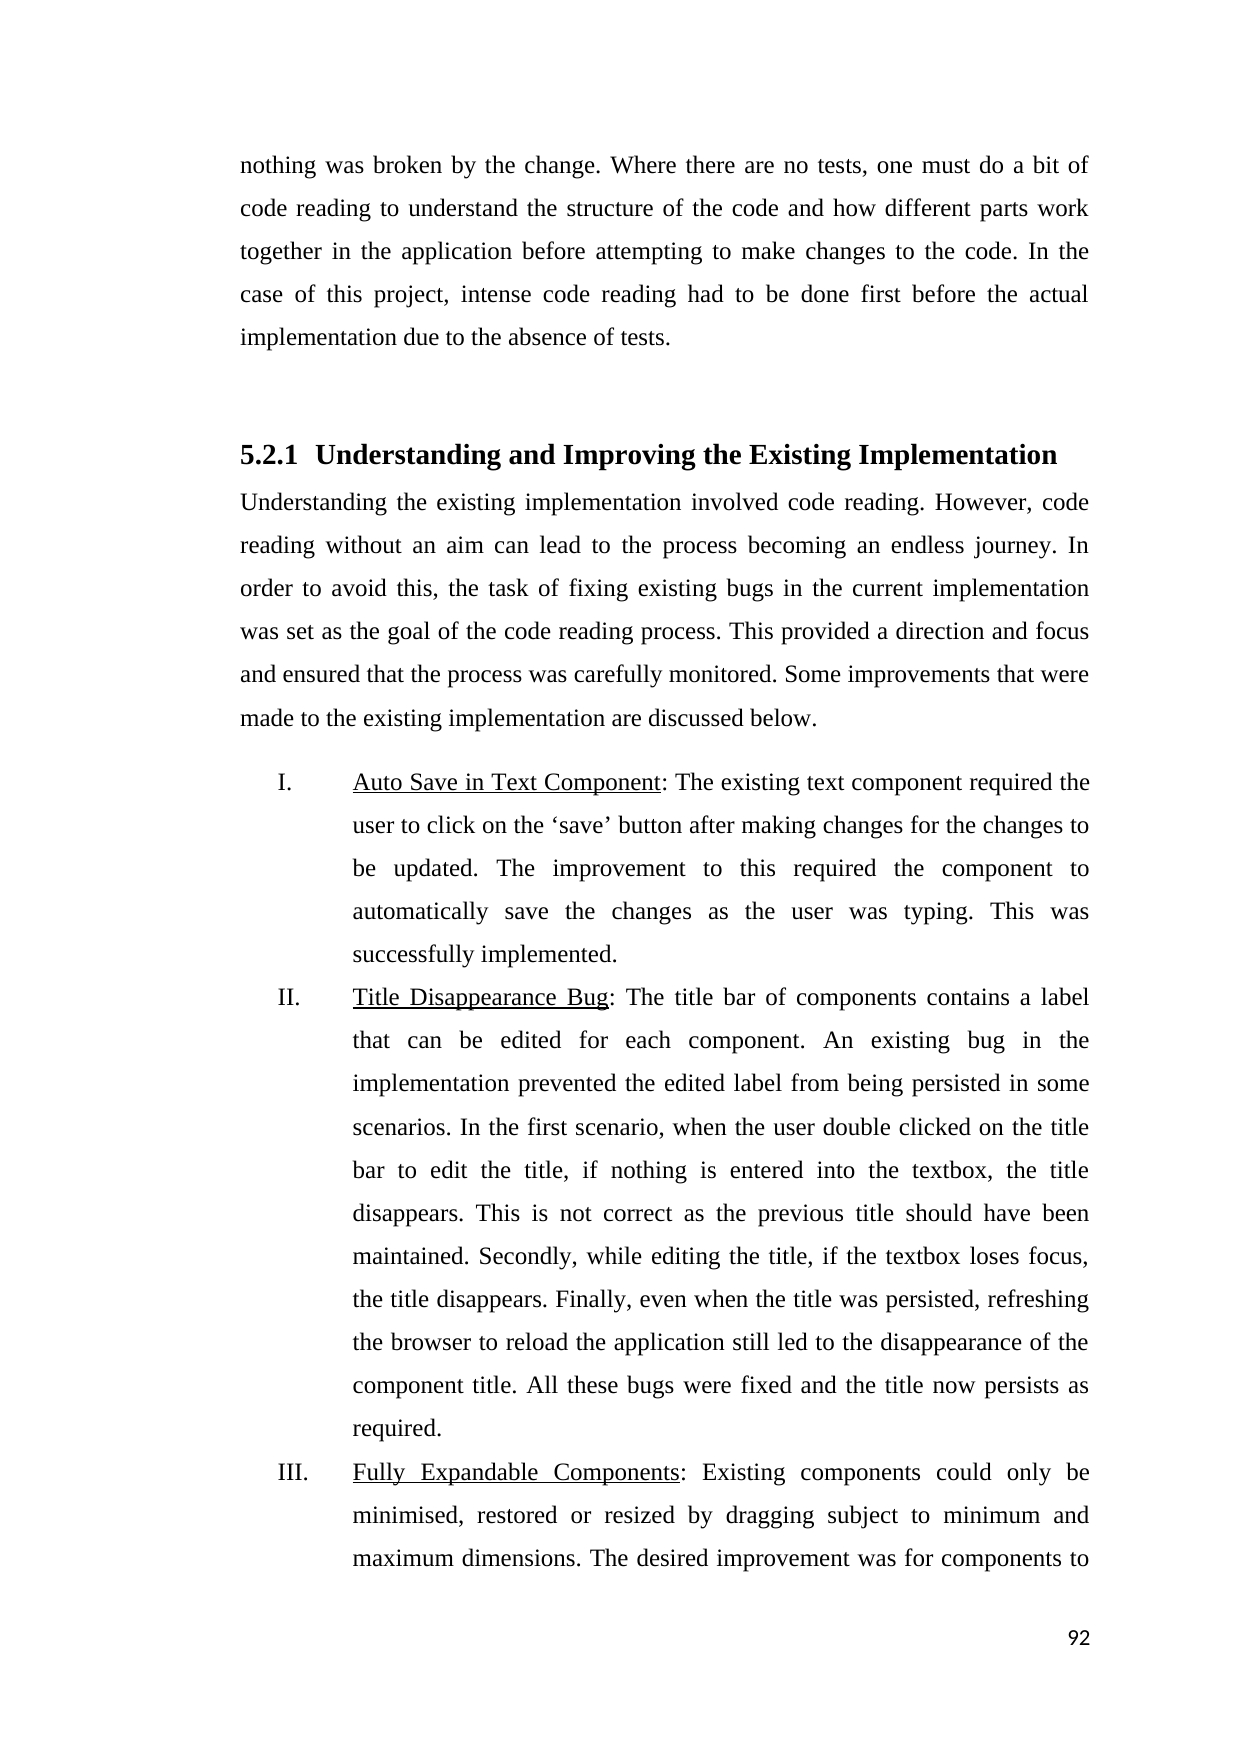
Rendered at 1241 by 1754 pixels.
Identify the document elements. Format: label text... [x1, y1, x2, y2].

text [240, 150, 1090, 351]
list Auto Save in Text Component: The existing text component required the user to click on the ‘save’ button after making changes for the changes to be updated. The improvement to this required the component to automatically save the changes as the user was typing. This was successfully implemented. [277, 767, 1090, 968]
subtitle 5.2.1 Understanding and Improving the Existing Implementation [240, 386, 1090, 470]
list Title Disappearance Bug: The title bar of components contains a label that can be edited for each component. An existing bug in the implementation prevented the edited label from being persisted in some scenarios. In the first scenario, when the user double clicked on the title bar to edit the title, if nothing is entered into the textbox, the title disappears. This is not correct as the previous title should have been maintained. Secondly, while editing the title, if the textbox loses focus, the title disappears. Finally, even when the title was persisted, refreshing the browser to reload the application still led to the disappearance of the component title. All these bugs were fixed and the title now persists as required. [277, 982, 1090, 1442]
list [277, 1457, 1090, 1572]
text Understanding the existing implementation involved code reading. However, code reading without an aim can lead to the process becoming an endless journey. In order to avoid this, the task of fixing existing bugs in the current implementation was set as the goal of the code reading process. This provided a direction and focus and ensured that the process was carefully monitored. Some improvements that were made to the existing implementation are discussed below. [240, 487, 1090, 731]
